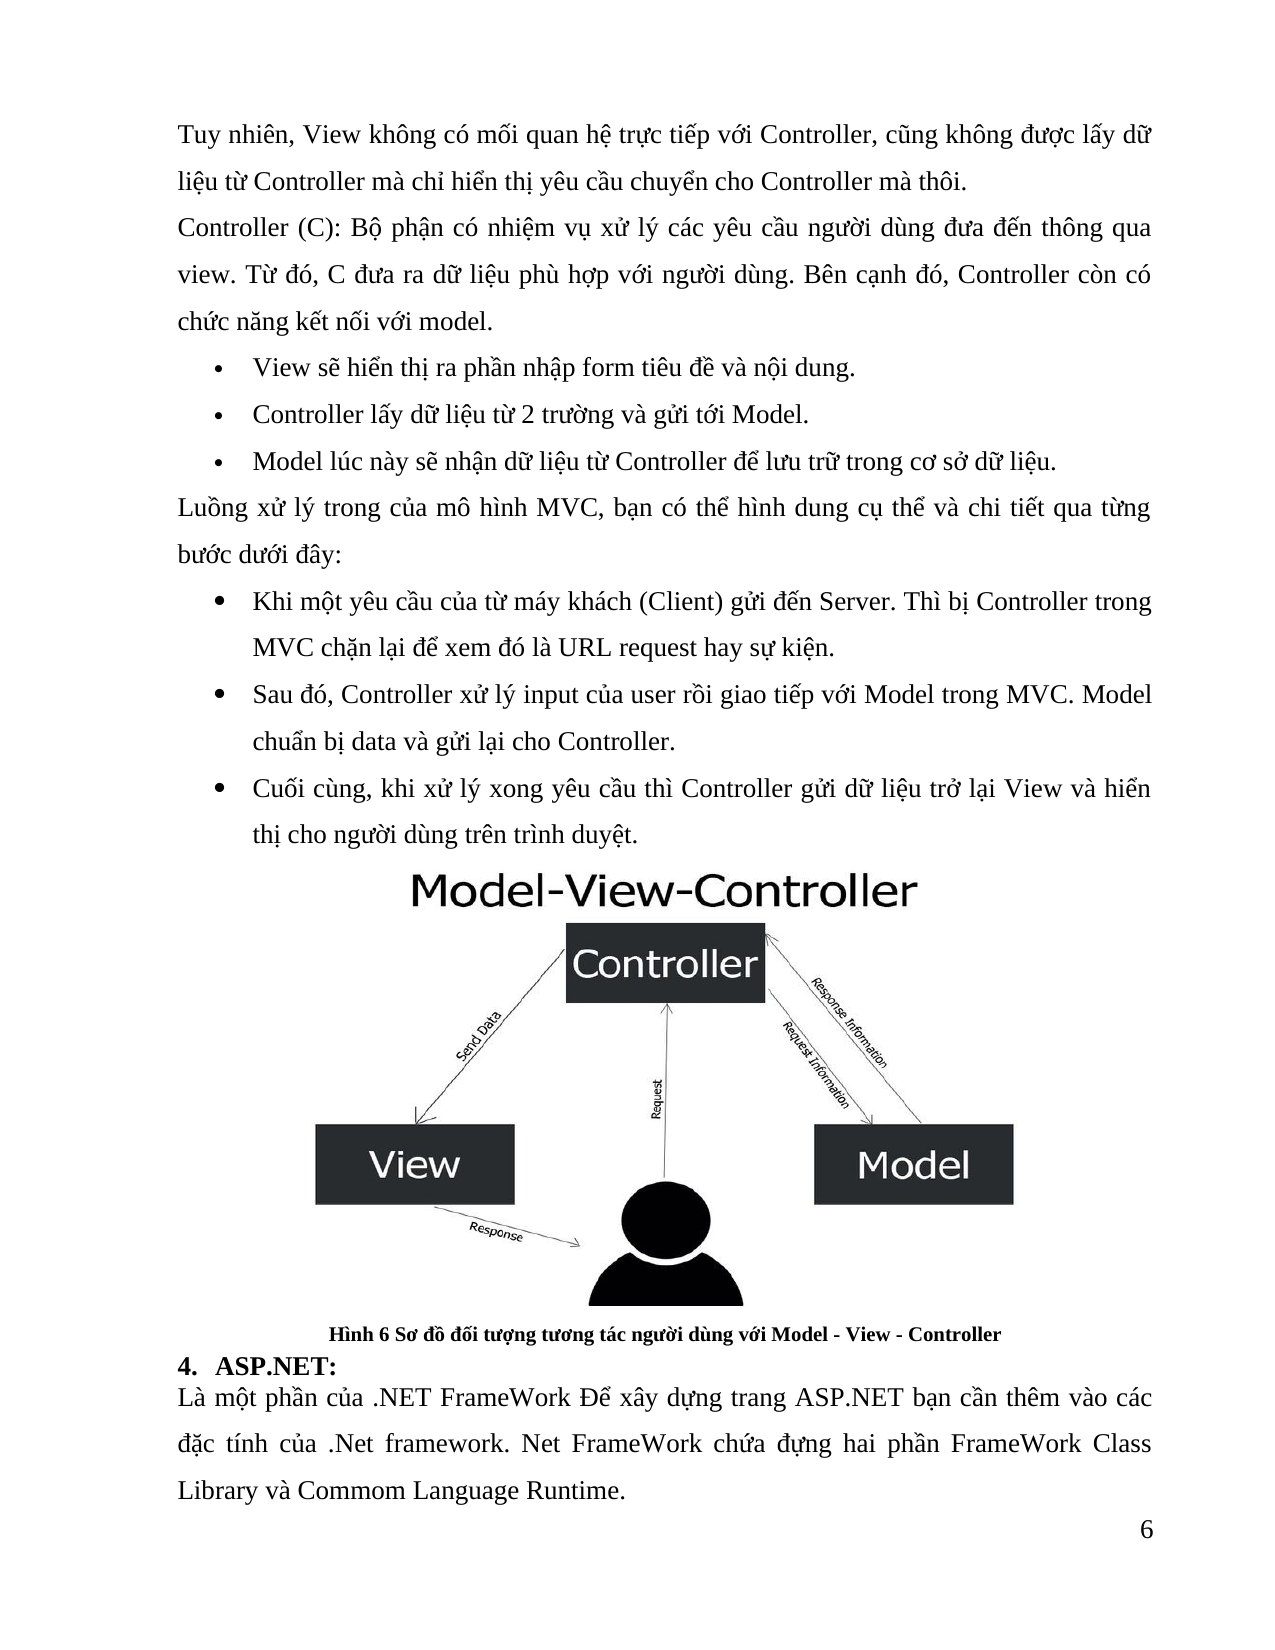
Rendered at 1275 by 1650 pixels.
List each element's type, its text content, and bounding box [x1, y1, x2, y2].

list Cuối cùng, khi xử lý xong yêu cầu thì Controller gửi dữ liệu trở lại View và hiển thị cho người dùng trên trình duyệt. [215, 772, 1153, 849]
list Controller lấy dữ liệu từ 2 trường và gửi tới Model. [215, 398, 1153, 429]
picture [273, 865, 1057, 1306]
list View sẽ hiển thị ra phần nhập form tiêu đề và nội dung. [215, 351, 1153, 383]
text Luồng xử lý trong của mô hình MVC, bạn có thể hình dung cụ thể và chi tiết qua từng bước dưới đây: [177, 491, 1153, 569]
text Hình 6 Sơ đồ đối tượng tương tác người dùng với Model - View - Controller [177, 1321, 1153, 1346]
list Khi một yêu cầu của từ máy khách (Client) gửi đến Server. Thì bị Controller trong MVC chặn lại để xem đó là URL request hay sự kiện. [215, 585, 1153, 663]
text Là một phần của .NET FrameWork Để xây dựng trang ASP.NET bạn cần thêm vào các đặc tính của .Net framework. Net FrameWork chứa đựng hai phần FrameWork Class Library và Commom Language Runtime. [177, 1381, 1153, 1505]
subtitle ASP.NET: [177, 1350, 1153, 1381]
text Controller (C): Bộ phận có nhiệm vụ xử lý các yêu cầu người dùng đưa đến thông qua view. Từ đó, C đưa ra dữ liệu phù hợp với người dùng. Bên cạnh đó, Controller còn có chức năng kết nối với model. [177, 211, 1153, 336]
list Model lúc này sẽ nhận dữ liệu từ Controller để lưu trữ trong cơ sở dữ liệu. [215, 445, 1153, 476]
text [177, 118, 1153, 196]
list Sau đó, Controller xử lý input của user rồi giao tiếp với Model trong MVC. Model chuẩn bị data và gửi lại cho Controller. [215, 678, 1153, 756]
